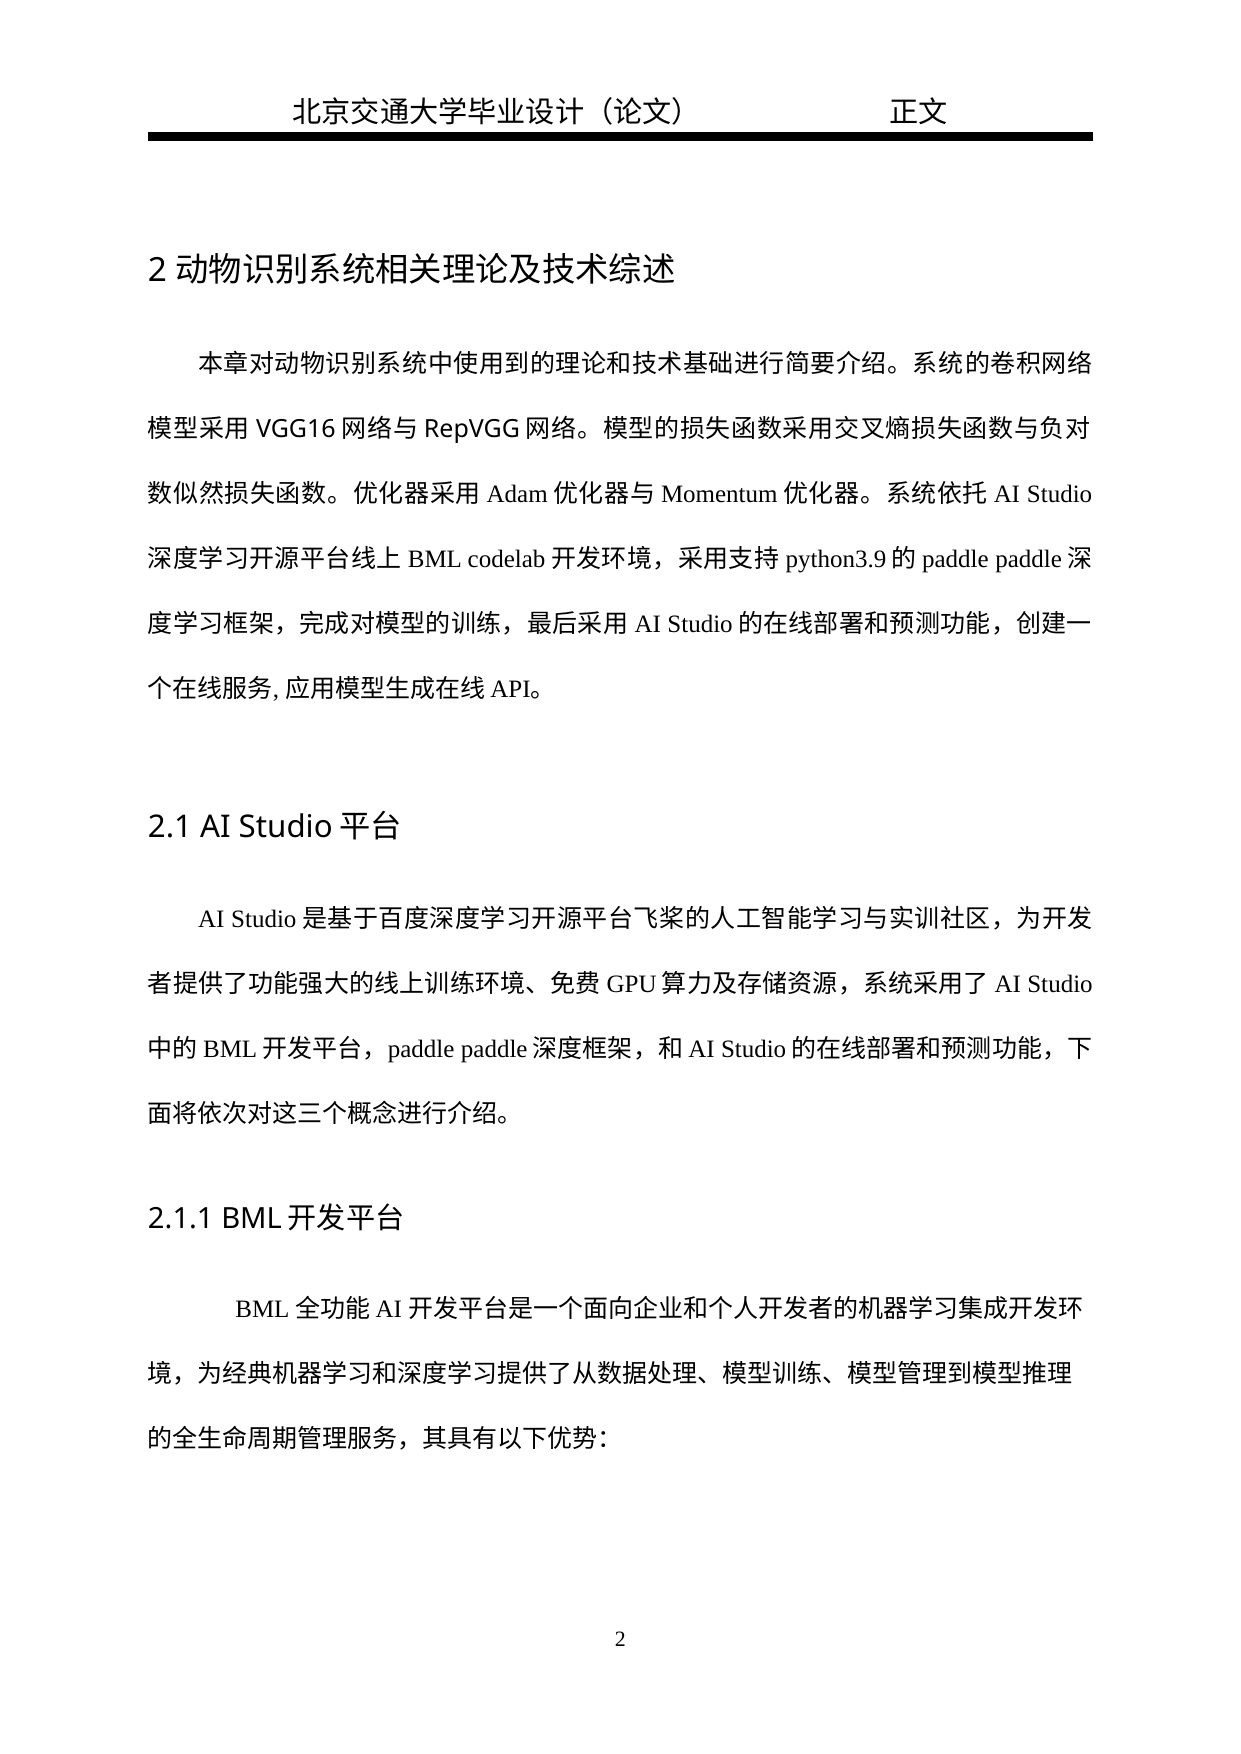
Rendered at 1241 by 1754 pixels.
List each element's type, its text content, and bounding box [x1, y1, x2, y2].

text AI Studio是基于百度深度学习开源平台飞桨的人工智能学习与实训社区，为开发者提供了功能强大的线上训练环境、免费GPU算力及存储资源，系统采用了AI Studio中的BML开发平台，paddle paddle深度框架，和AI Studio的在线部署和预测功能，下面将依次对这三个概念进行介绍。 [148, 884, 1092, 1144]
text 2.1.1 BML开发平台 [148, 1194, 1092, 1237]
text BML 全功能 AI 开发平台是一个面向企业和个人开发者的机器学习集成开发环境，为经典机器学习和深度学习提供了从数据处理、模型训练、模型管理到模型推理的全生命周期管理服务，其具有以下优势： [148, 1274, 1092, 1469]
text 2.1 AI Studio平台 [148, 801, 1092, 847]
text 2 动物识别系统相关理论及技术综述 [148, 243, 1092, 291]
text 本章对动物识别系统中使用到的理论和技术基础进行简要介绍。系统的卷积网络模型采用VGG16网络与RepVGG网络。模型的损失函数采用交叉熵损失函数与负对数似然损失函数。优化器采用Adam优化器与Momentum优化器。系统依托AI Studio深度学习开源平台线上BML codelab开发环境，采用支持python3.9的paddle paddle深度学习框架，完成对模型的训练，最后采用AI Studio的在线部署和预测功能，创建一个在线服务, 应用模型生成在线API。 [148, 329, 1092, 719]
